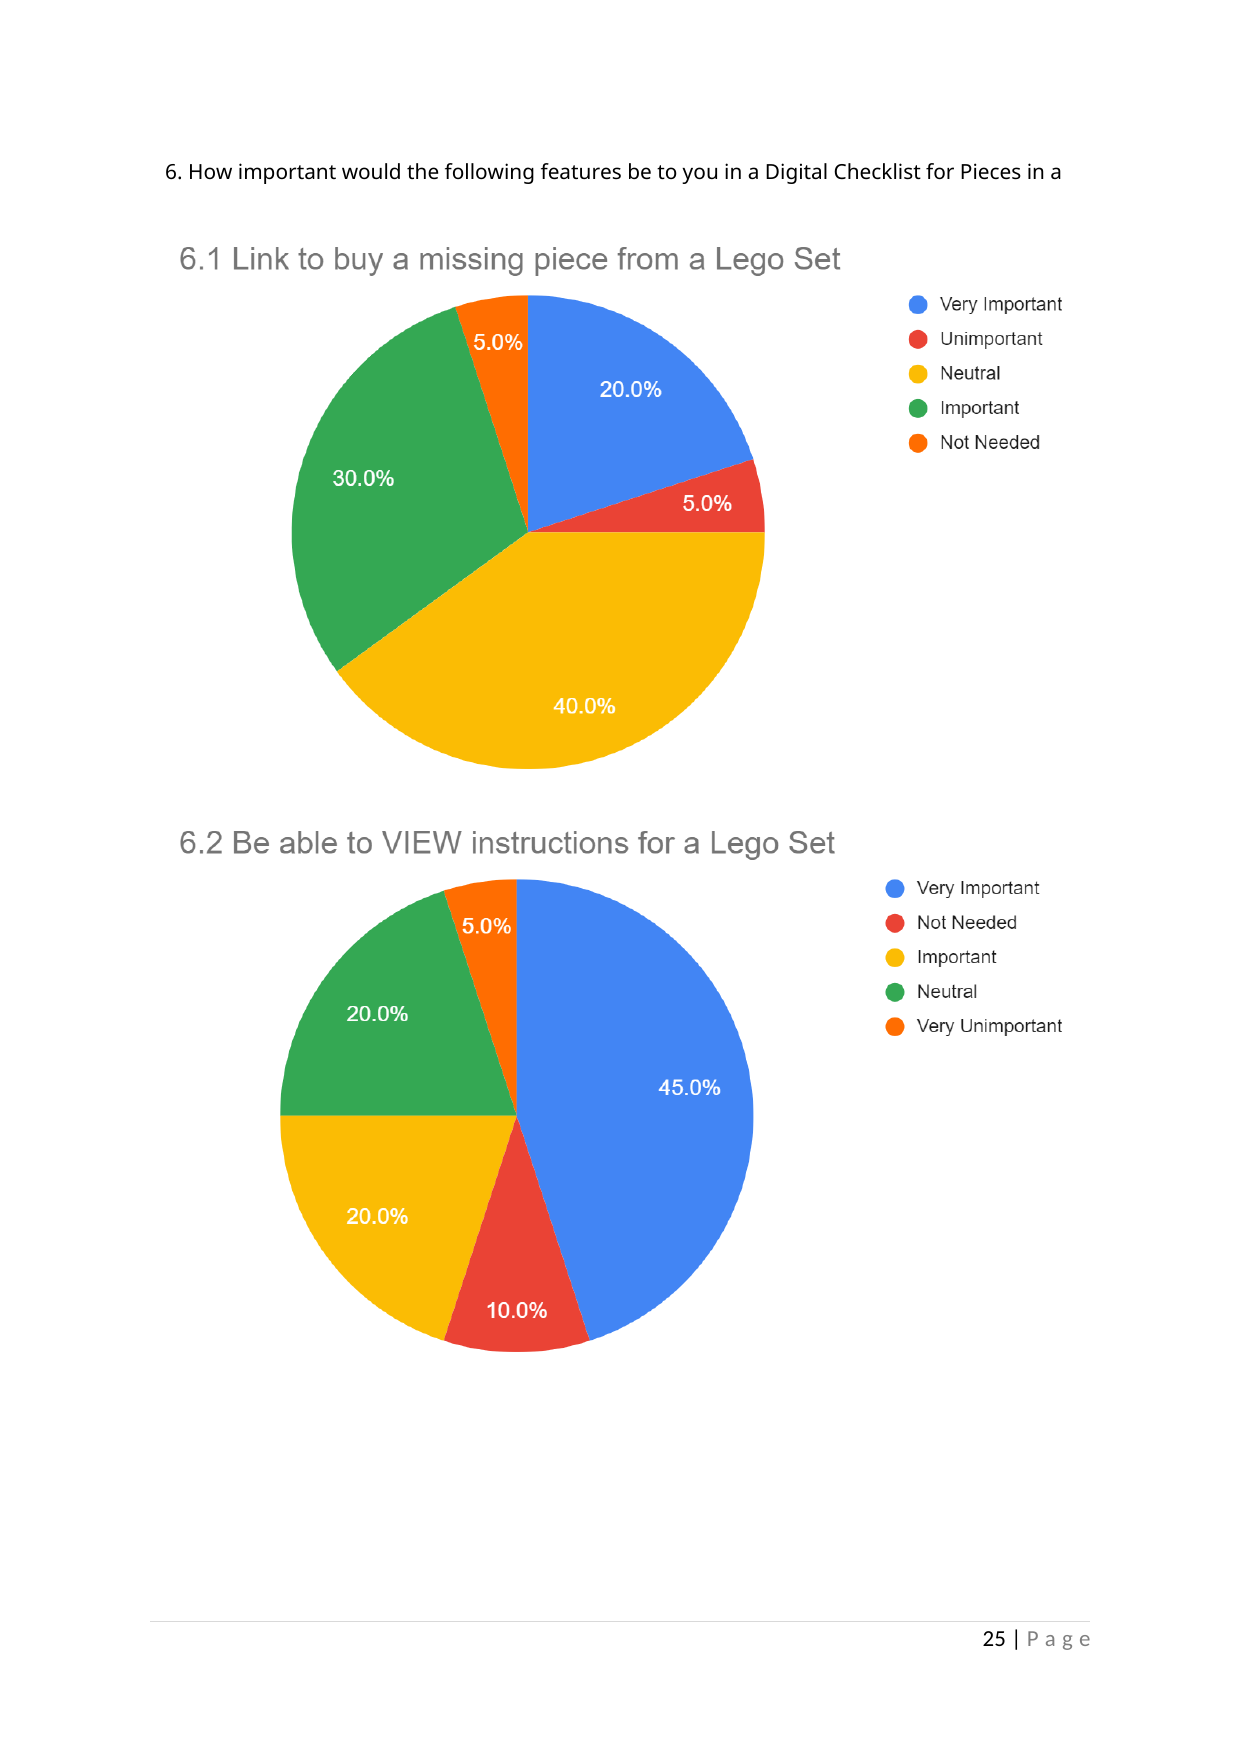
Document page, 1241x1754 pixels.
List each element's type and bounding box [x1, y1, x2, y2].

picture [150, 799, 1091, 1381]
picture [150, 215, 1091, 798]
